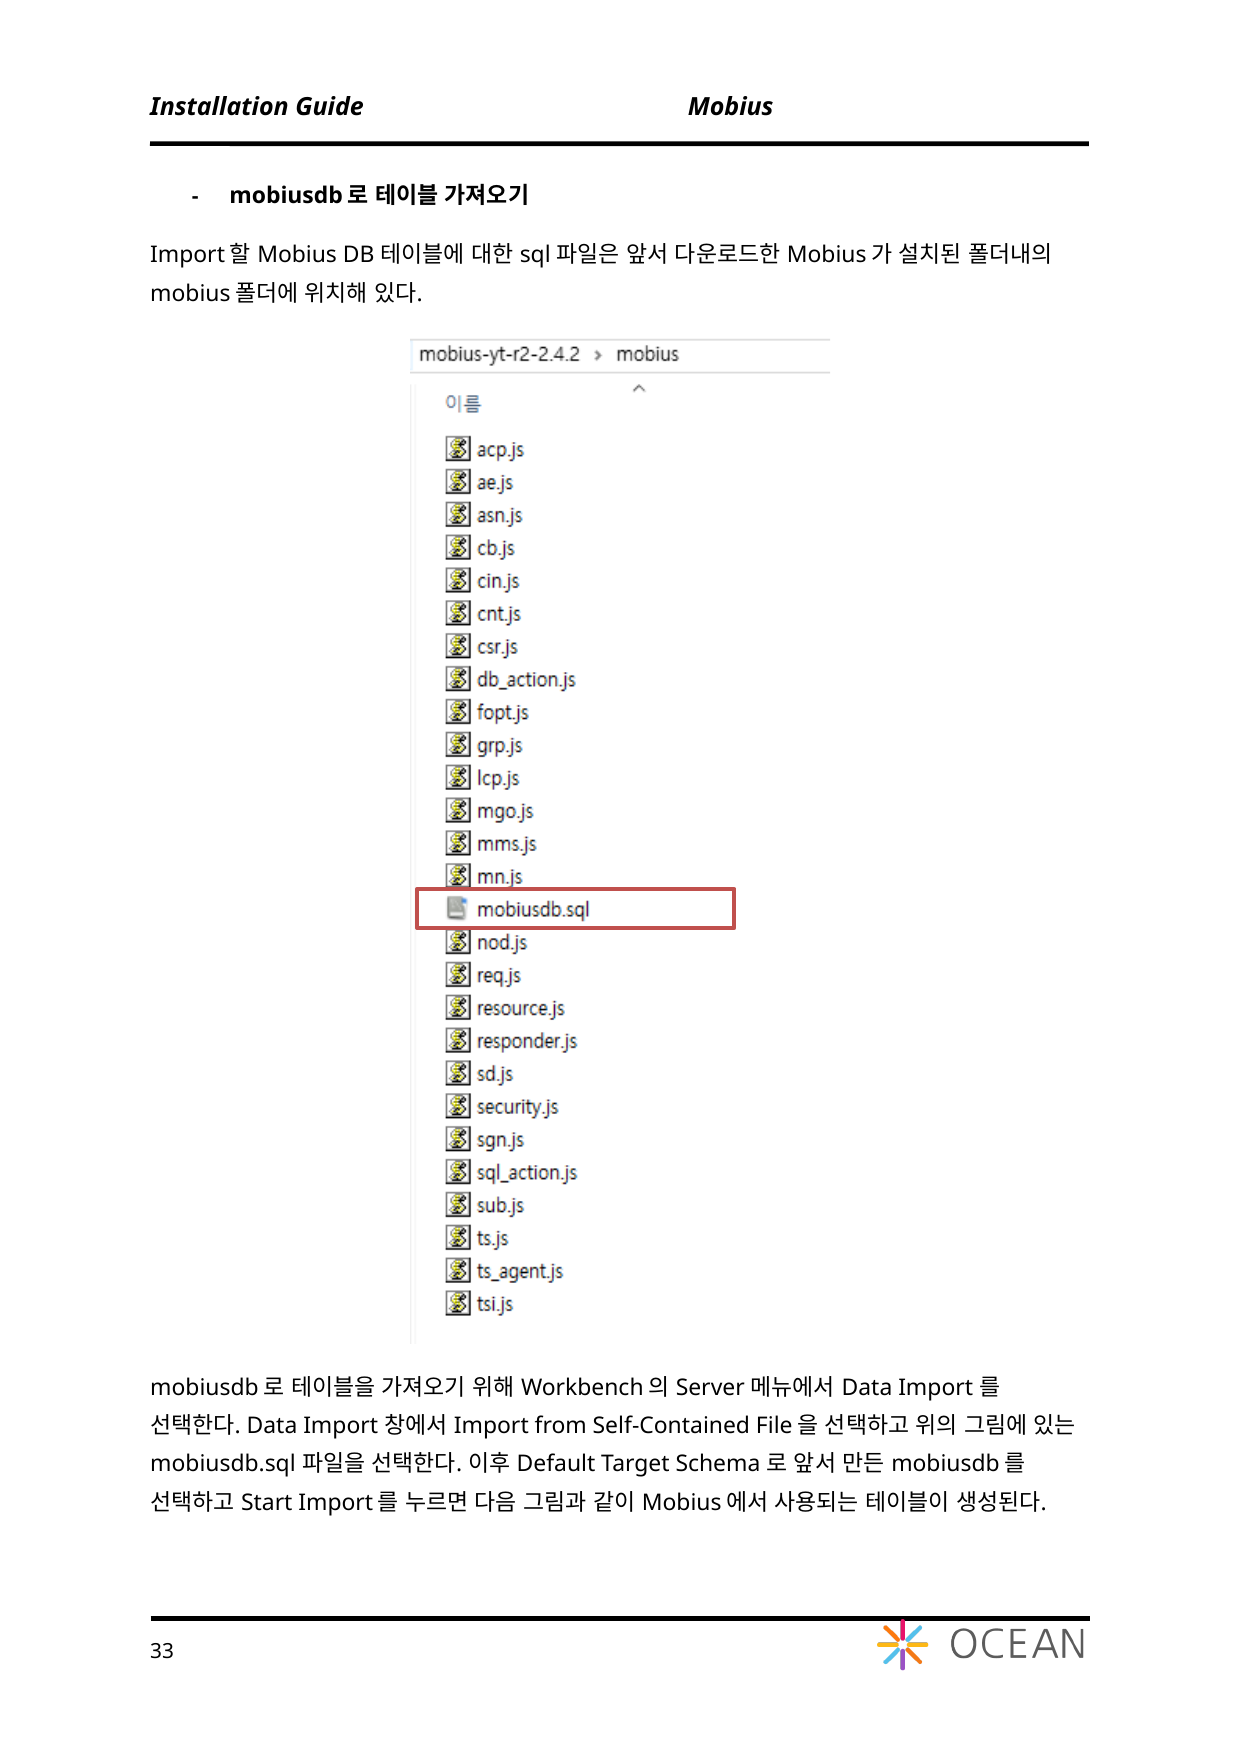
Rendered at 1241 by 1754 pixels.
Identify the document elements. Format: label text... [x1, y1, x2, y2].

picture [410, 333, 831, 1344]
text Import할 Mobius DB 테이블에 대한 sql 파일은 앞서 다운로드한 Mobius가 설치된 폴더내의 mobius폴더에 위치해 있다. [150, 236, 1090, 308]
picture [873, 1612, 1092, 1678]
text mobiusdb로 테이블을 가져오기 위해 Workbench의 Server 메뉴에서 Data Import 를 선택한다. Data Import 창에서 Import from Self-Contained File을 선택하고 위의 그림에 있는 mobiusdb.sql 파일을 선택한다. 이후 Default Target Schema 로 앞서 만든 mobiusdb를 선택하고 Start Import를 누르면 다음 그림과 같이 Mobius에서 사용되는 테이블이 생성된다. [150, 1369, 1090, 1517]
list mobiusdb로 테이블 가져오기 [192, 177, 1090, 211]
